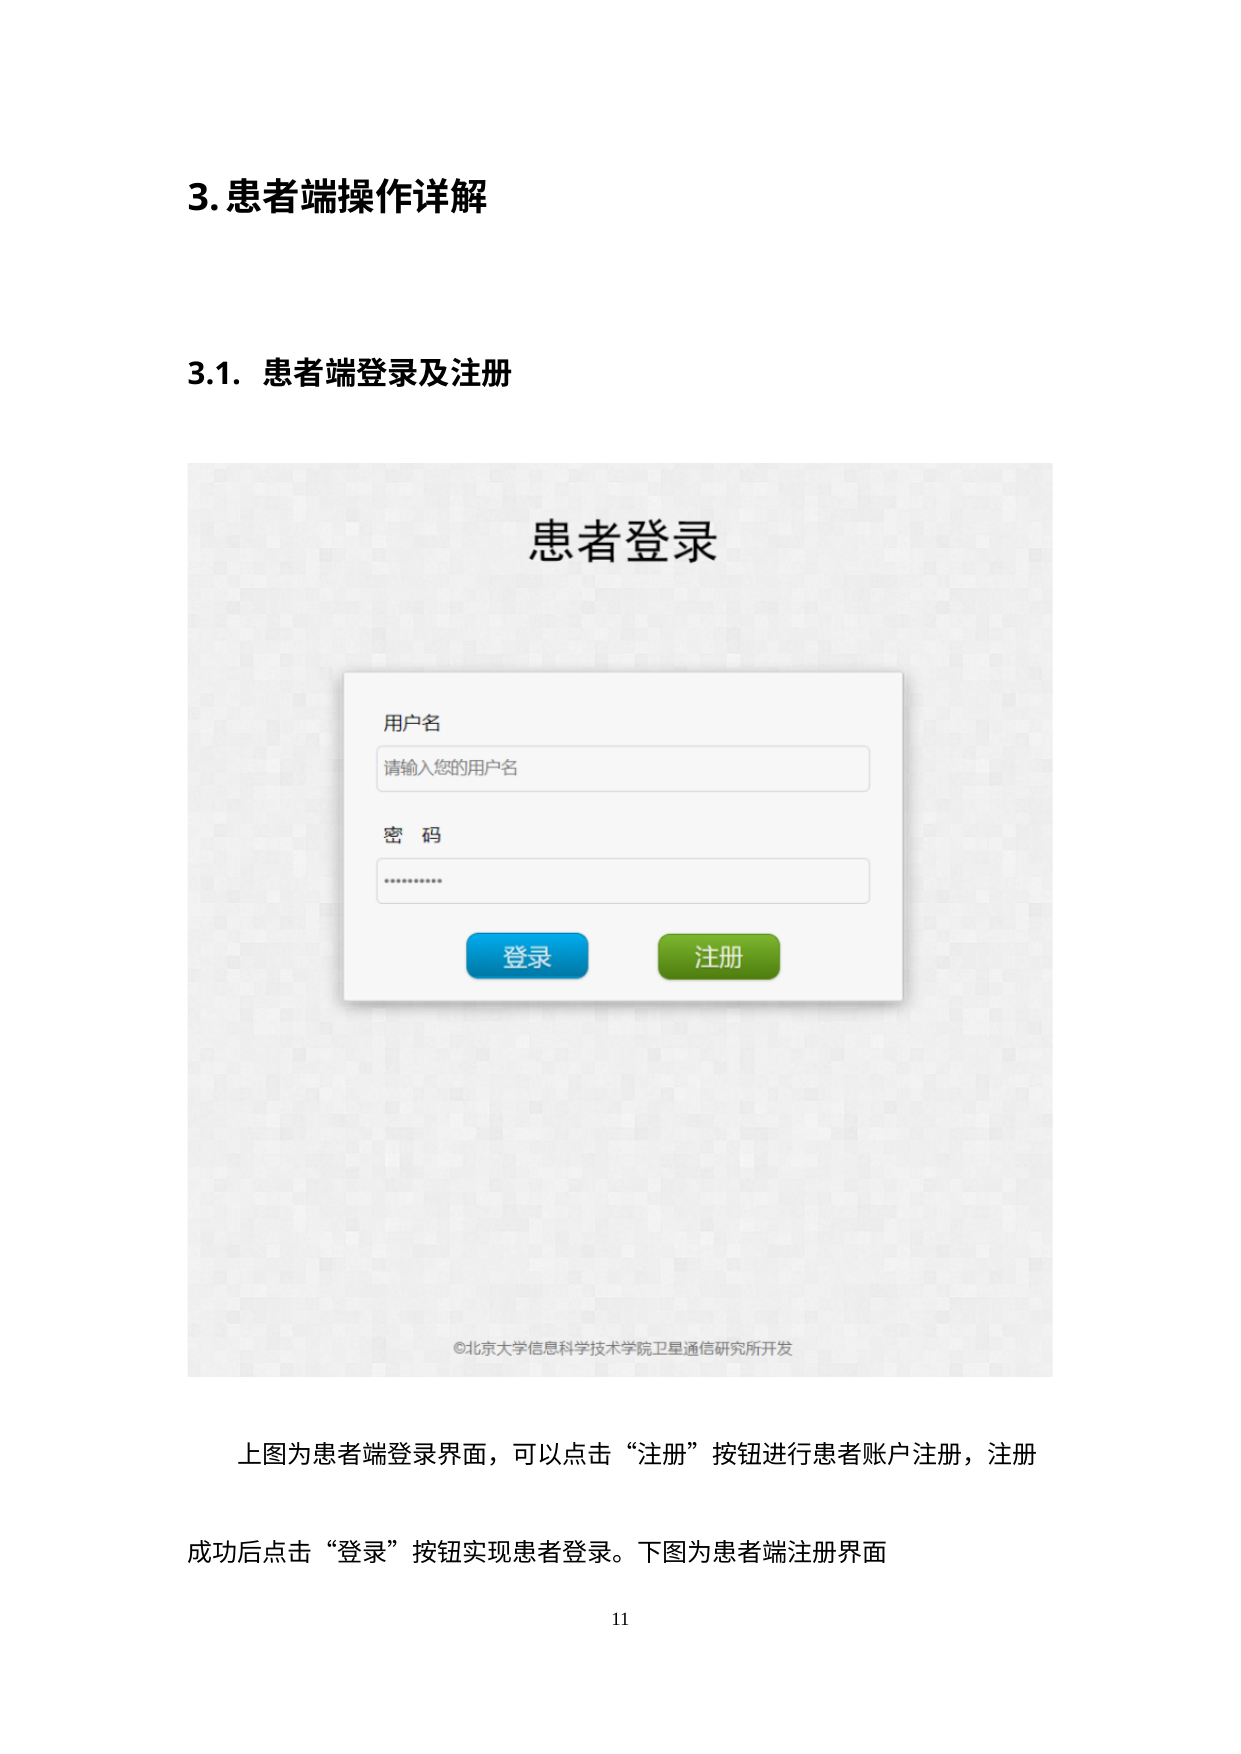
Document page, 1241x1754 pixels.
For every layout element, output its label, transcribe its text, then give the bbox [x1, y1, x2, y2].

subtitle 患者端操作详解 [187, 162, 1053, 227]
text 上图为患者端登录界面，可以点击“注册”按钮进行患者账户注册，注册成功后点击“登录”按钮实现患者登录。下图为患者端注册界面 [187, 1420, 1053, 1583]
picture [187, 463, 1053, 1377]
subtitle 患者端登录及注册 [187, 338, 1053, 403]
